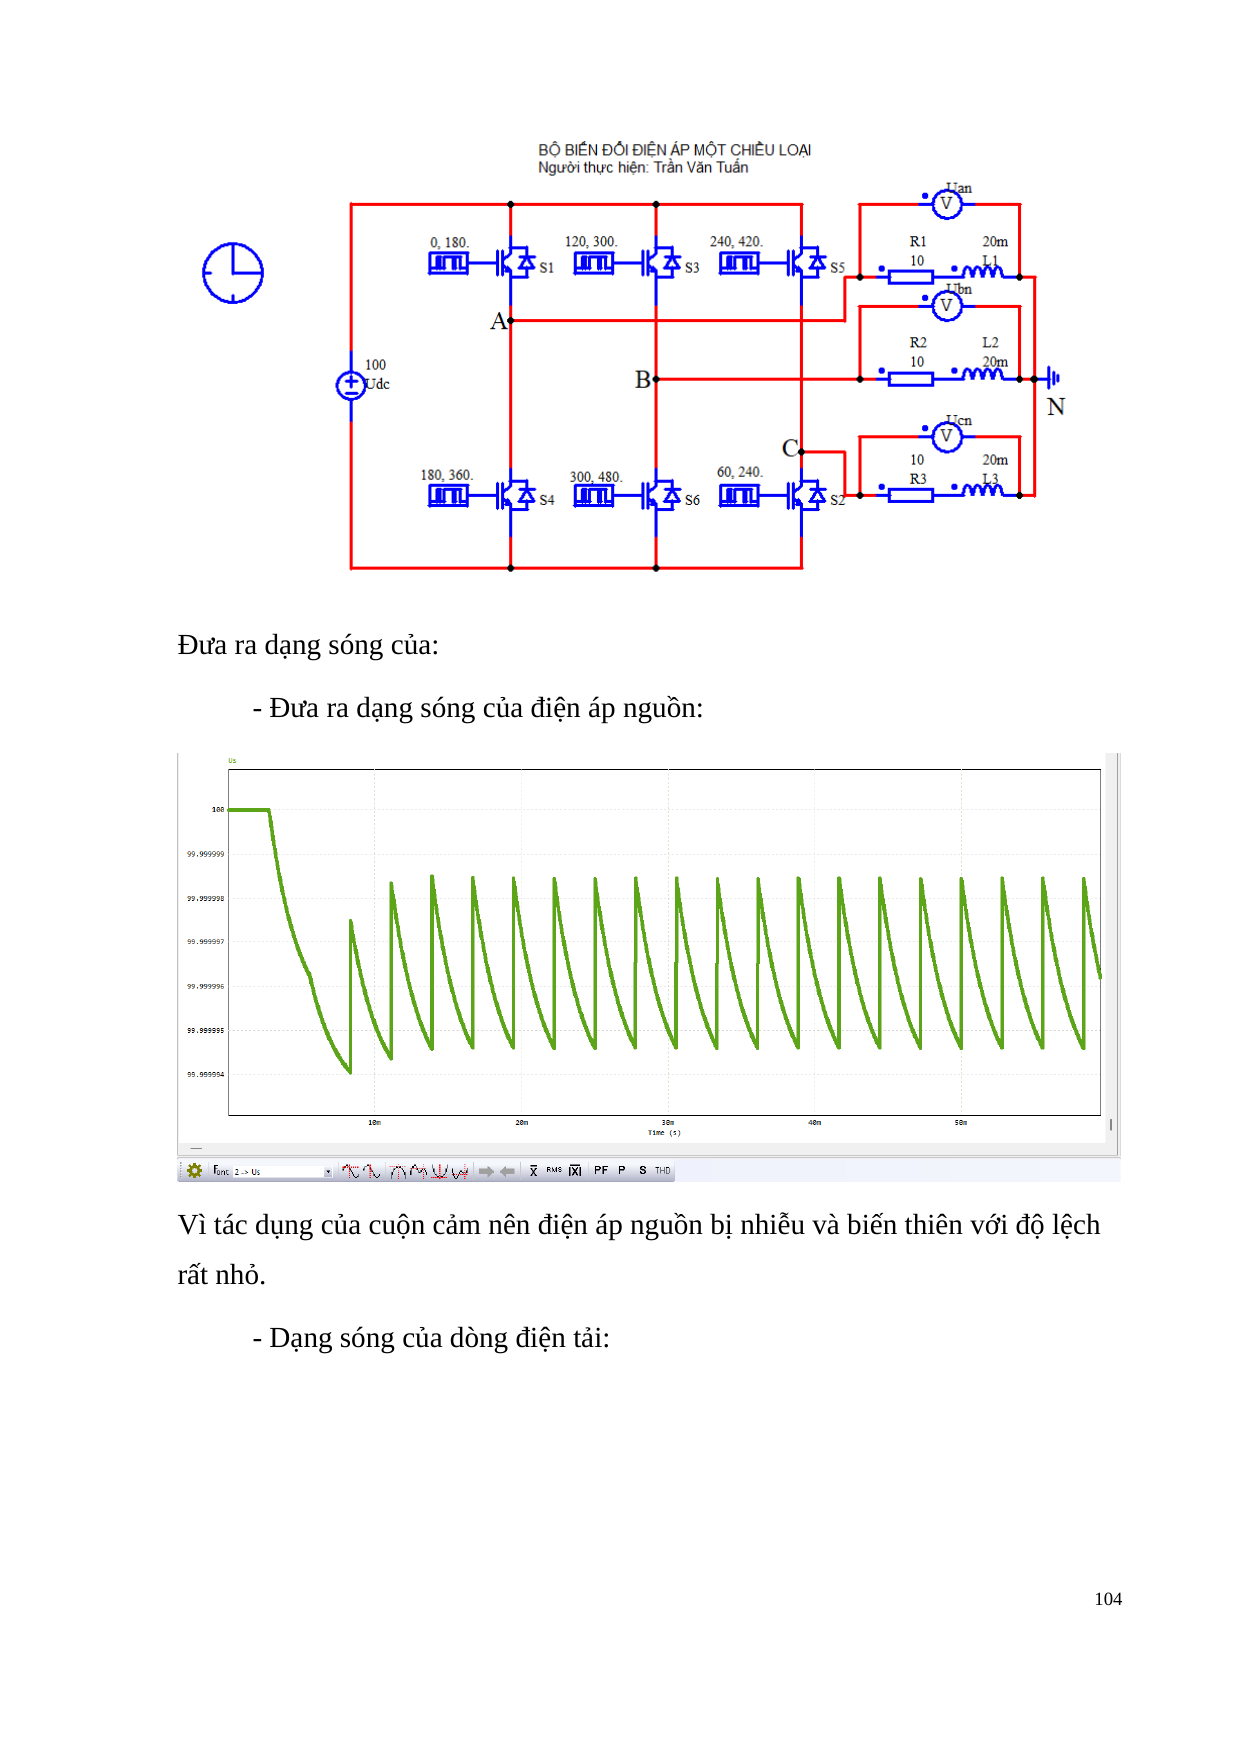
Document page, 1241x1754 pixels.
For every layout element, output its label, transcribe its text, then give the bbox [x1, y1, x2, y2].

text Đưa ra dạng sóng của: [177, 627, 1122, 661]
text - Dạng sóng của dòng điện tải: [177, 1320, 1122, 1354]
text - Đưa ra dạng sóng của điện áp nguồn: [177, 690, 1122, 724]
picture [177, 753, 1121, 1182]
text Vì tác dụng của cuộn cảm nên điện áp nguồn bị nhiễu và biến thiên với độ lệch rất nhỏ. [177, 1207, 1122, 1291]
picture [177, 118, 1121, 602]
